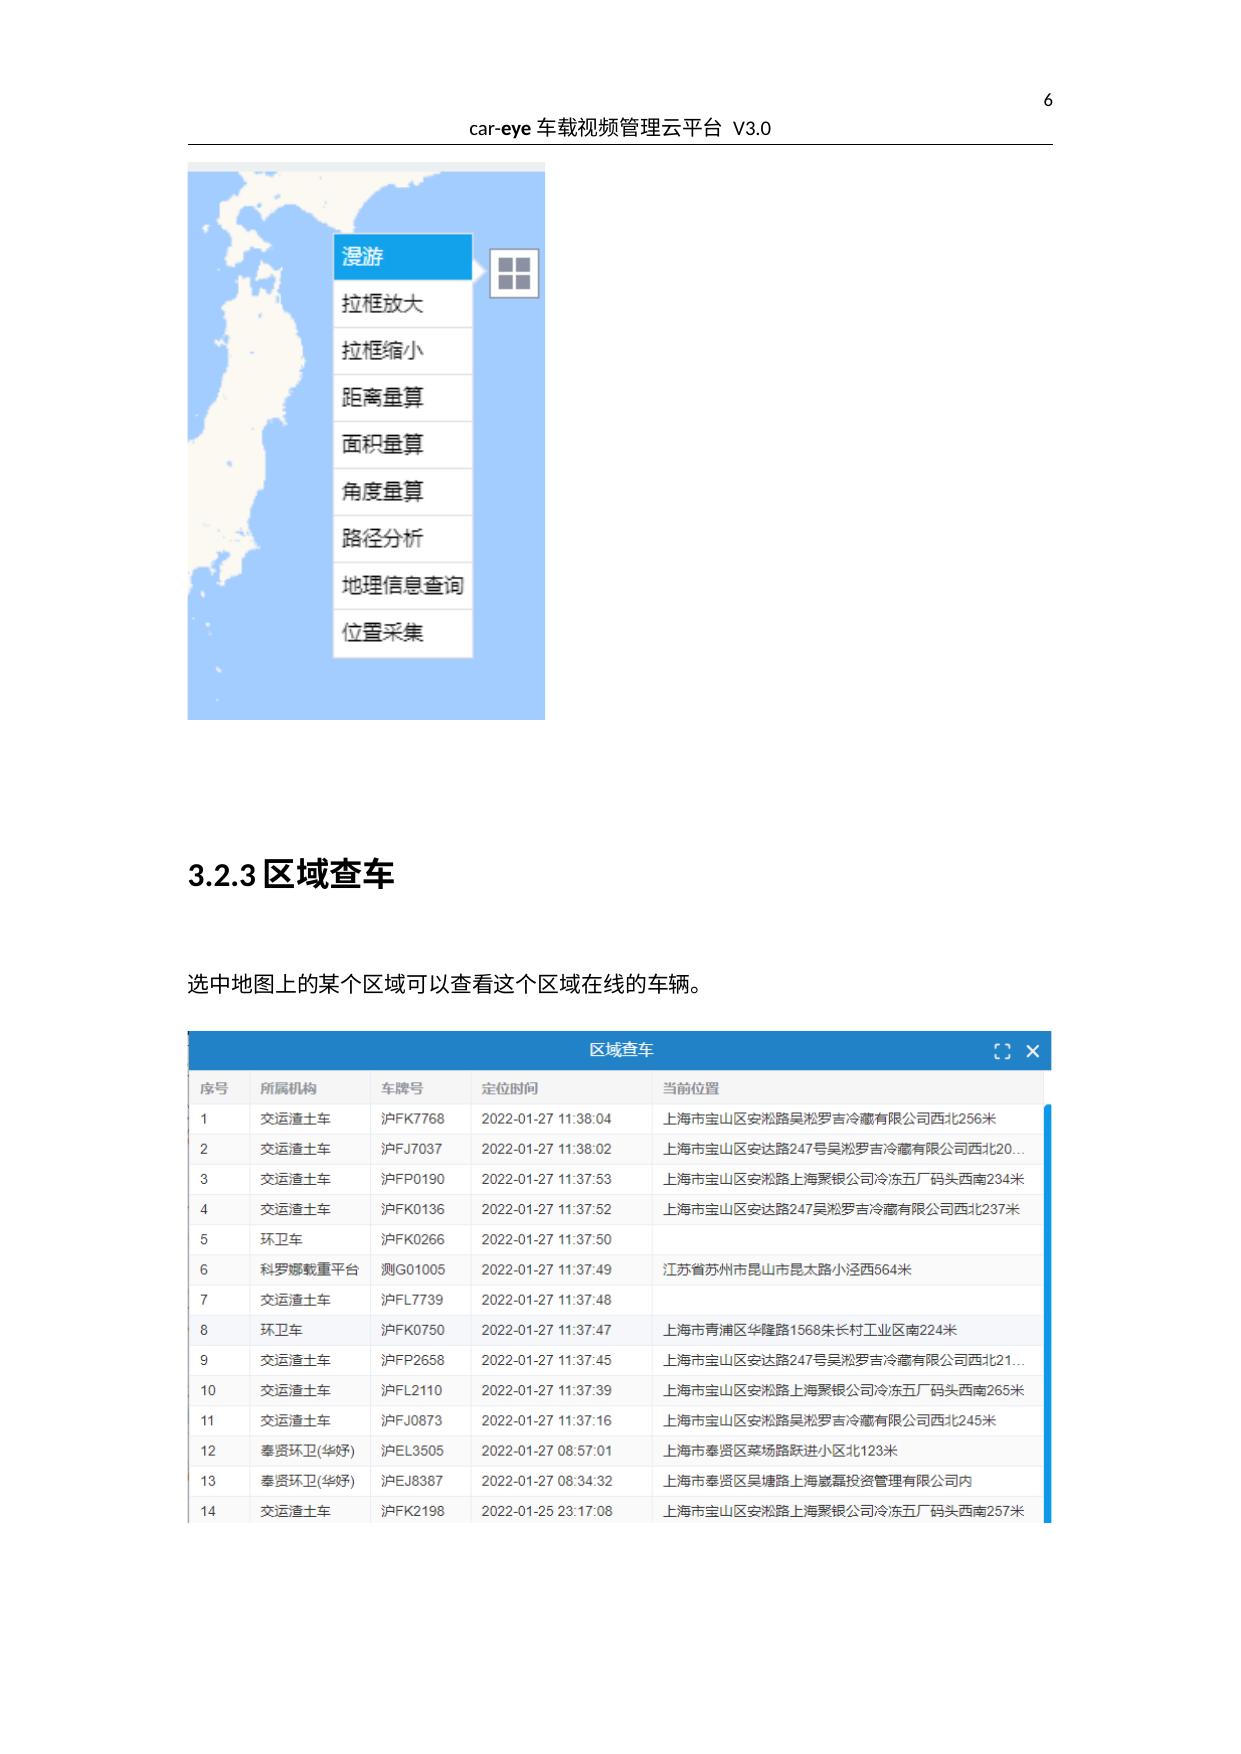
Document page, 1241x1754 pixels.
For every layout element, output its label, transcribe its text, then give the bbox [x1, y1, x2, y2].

text 选中地图上的某个区域可以查看这个区域在线的车辆。 [187, 966, 1053, 999]
picture [187, 1031, 1052, 1523]
subtitle 区域查车 [187, 839, 1053, 904]
picture [187, 162, 546, 720]
